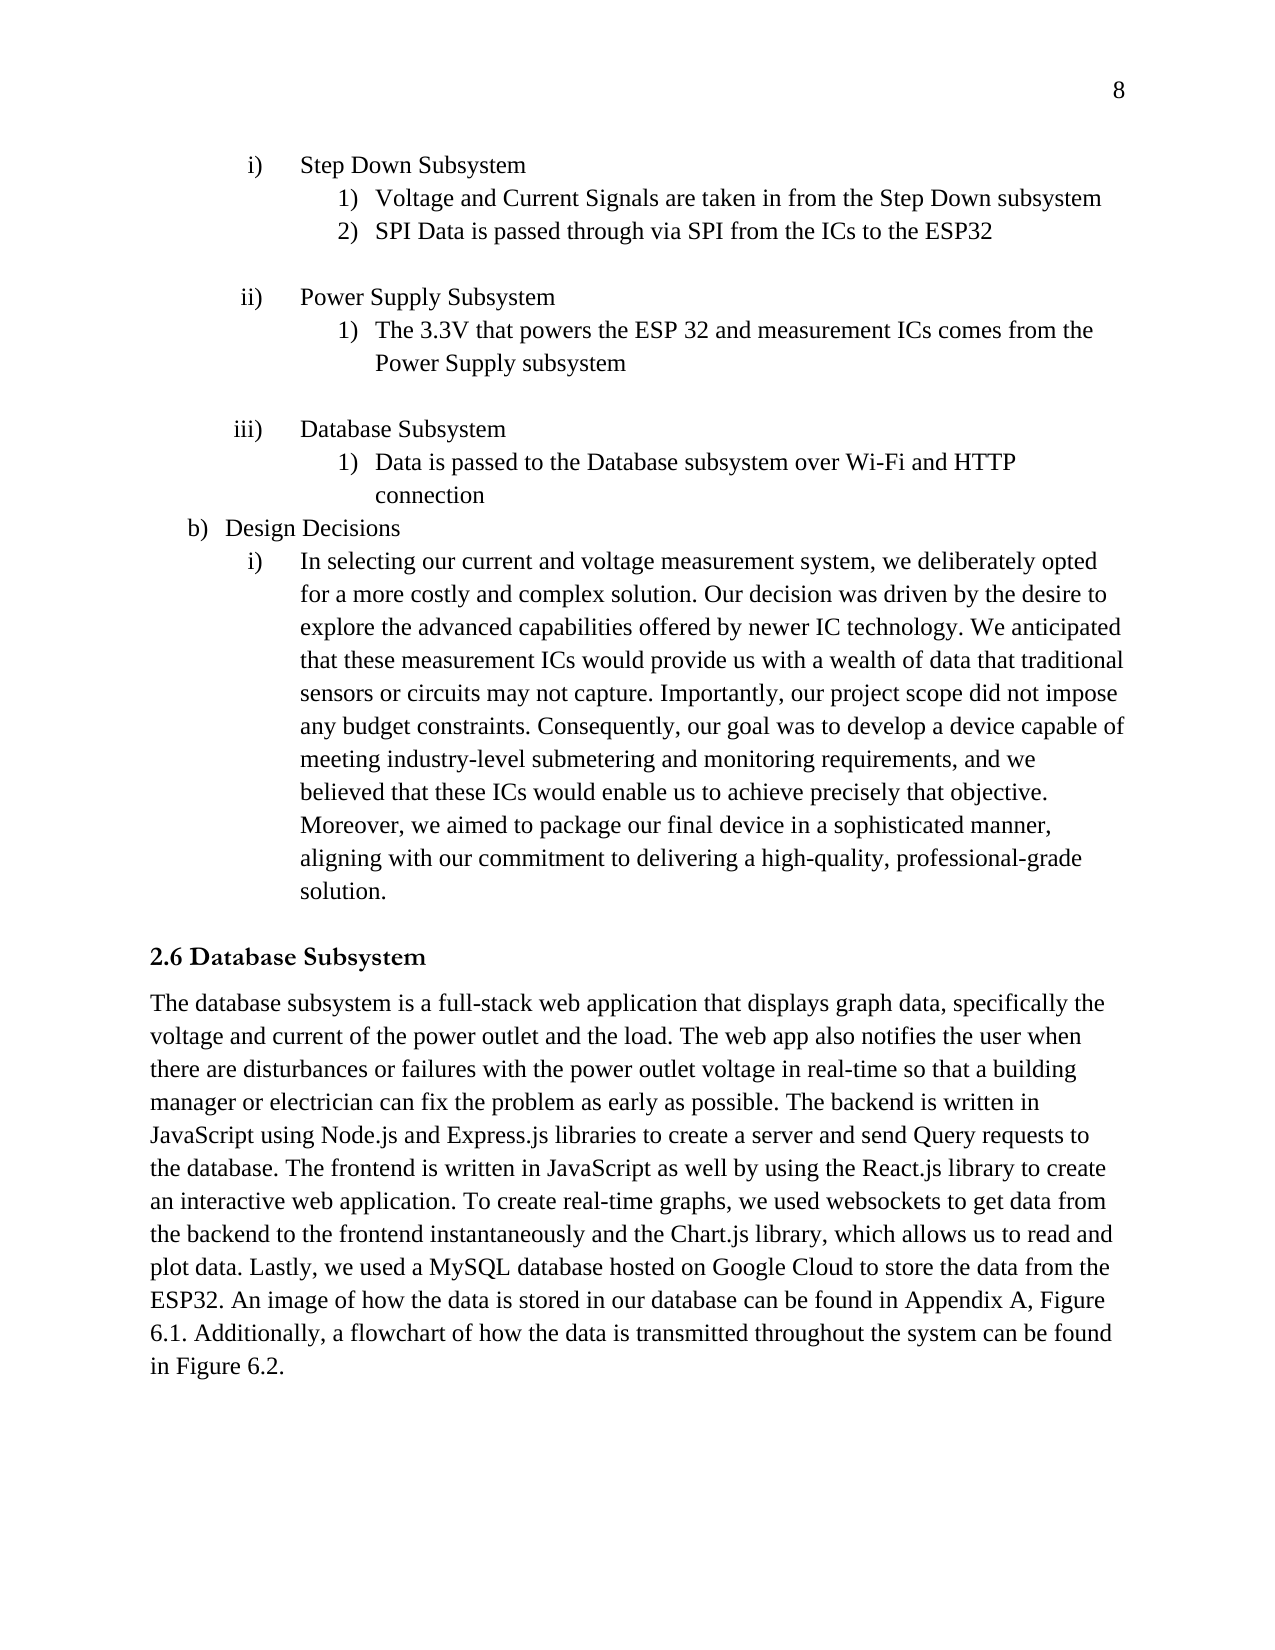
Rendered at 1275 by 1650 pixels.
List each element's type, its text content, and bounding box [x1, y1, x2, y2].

list Power Supply Subsystem [262, 282, 1125, 311]
list Data is passed to the Database subsystem over Wi-Fi and HTTP connection [337, 447, 1125, 509]
list Step Down Subsystem [262, 150, 1125, 179]
list Design Decisions [187, 513, 1125, 542]
list The 3.3V that powers the ESP 32 and measurement ICs comes from the Power Supply subsystem [337, 315, 1125, 377]
list In selecting our current and voltage measurement system, we deliberately opted for a more costly and complex solution. Our decision was driven by the desire to explore the advanced capabilities offered by newer IC technology. We anticipated that these measurement ICs would provide us with a wealth of data that traditional sensors or circuits may not capture. Importantly, our project scope did not impose any budget constraints. Consequently, our goal was to develop a device capable of meeting industry-level submetering and monitoring requirements, and we believed that these ICs would enable us to achieve precisely that objective. Moreover, we aimed to package our final device in a sophisticated manner, aligning with our commitment to delivering a high-quality, professional-grade solution. [262, 546, 1125, 905]
subtitle 2.6 Database Subsystem [150, 942, 1125, 973]
text The database subsystem is a full-stack web application that displays graph data, specifically the voltage and current of the power outlet and the load. The web app also notifies the user when there are disturbances or failures with the power outlet voltage in real-time so that a building manager or electrician can fix the problem as early as possible. The backend is written in JavaScript using Node.js and Express.js libraries to create a server and send Query requests to the database. The frontend is written in JavaScript as well by using the React.js library to create an interactive web application. To create real-time graphs, we used websockets to get data from the backend to the frontend instantaneously and the Chart.js library, which allows us to read and plot data. Lastly, we used a MySQL database hosted on Google Cloud to store the data from the ESP32. An image of how the data is stored in our database can be found in Appendix A, Figure 6.1. Additionally, a flowchart of how the data is transmitted throughout the system can be found in Figure 6.2. [150, 988, 1125, 1380]
list Voltage and Current Signals are taken in from the Step Down subsystem [337, 183, 1125, 212]
list SPI Data is passed through via SPI from the ICs to the ESP32 [337, 216, 1125, 245]
list Database Subsystem [262, 414, 1125, 443]
